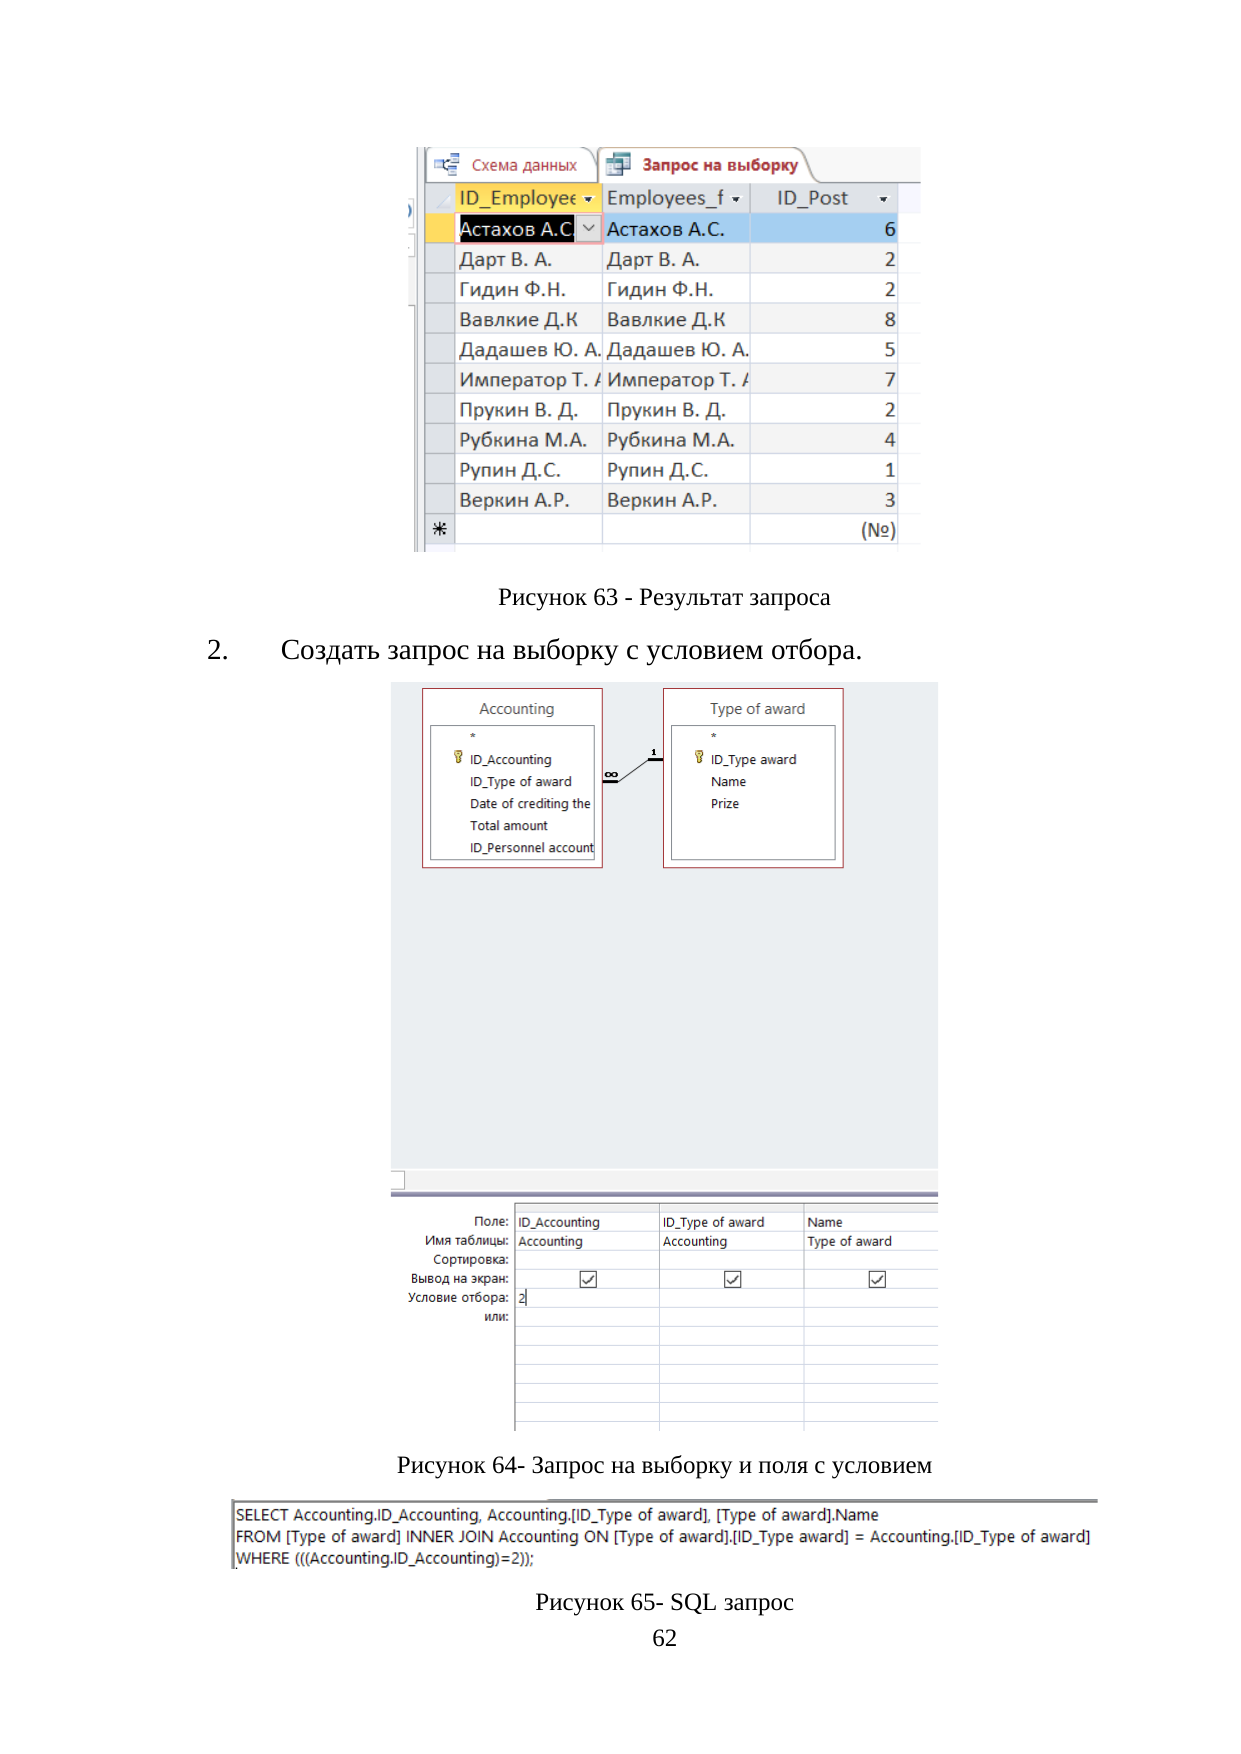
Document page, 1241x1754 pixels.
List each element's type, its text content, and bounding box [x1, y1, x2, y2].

picture [231, 1499, 1098, 1569]
picture [390, 682, 939, 1431]
text Рисунок 64- Запрос на выборку и поля с условием [207, 1450, 1122, 1478]
picture [408, 147, 921, 552]
text Рисунок 63 - Результат запроса [207, 582, 1122, 611]
list Создать запрос на выборку с условием отбора. [207, 632, 1122, 666]
text Рисунок 65- SQL запрос [207, 1587, 1122, 1616]
